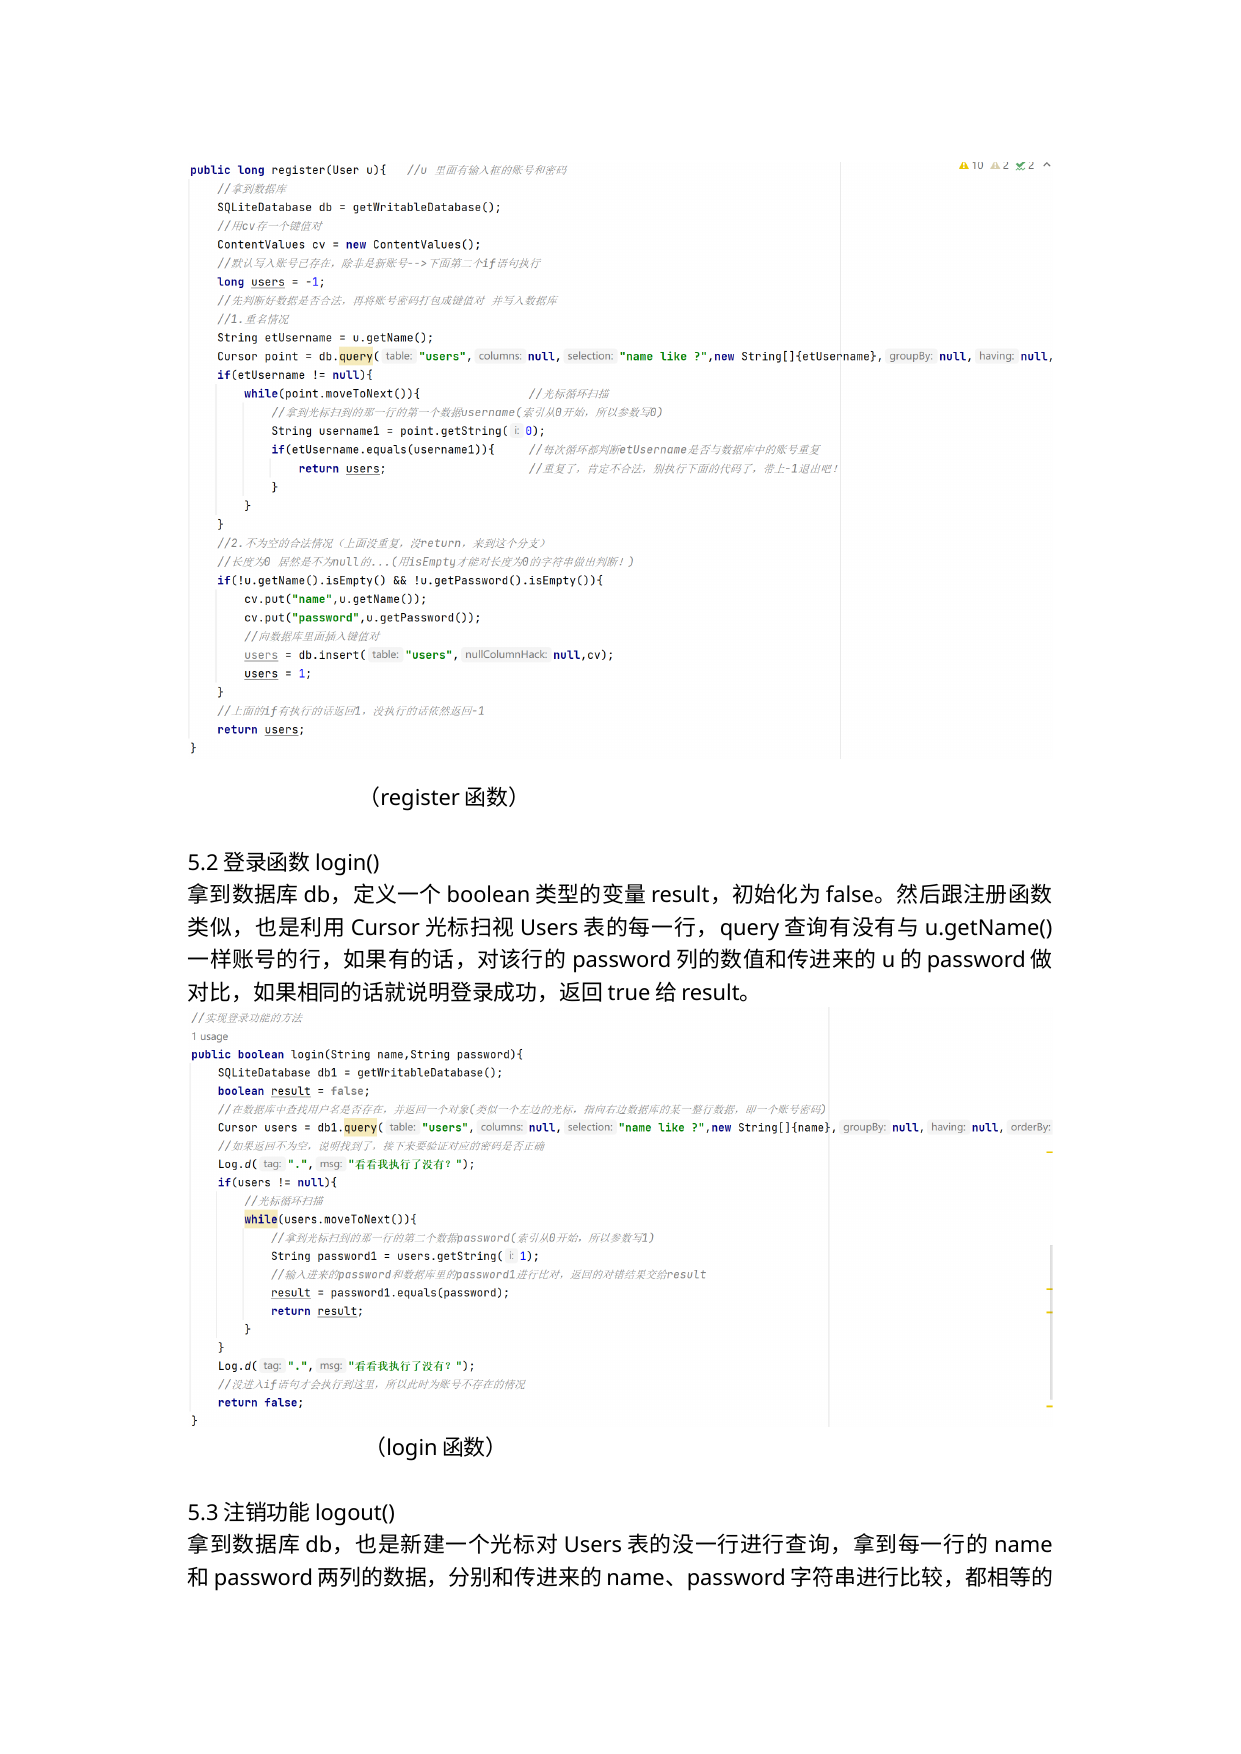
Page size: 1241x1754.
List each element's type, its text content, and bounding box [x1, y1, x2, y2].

picture [187, 162, 1053, 759]
picture [187, 1007, 1053, 1427]
text 拿到数据库db，定义一个boolean类型的变量result，初始化为false。然后跟注册函数类似，也是利用Cursor光标扫视Users表的每一行，query查询有没有与u.getName()一样账号的行，如果有的话，对该行的password列的数值和传进来的u的password做对比，如果相同的话就说明登录成功，返回true给result。 [187, 877, 1053, 1007]
text 5.3注销功能logout() [187, 1494, 1053, 1527]
text （register函数） [187, 779, 1053, 812]
text 5.2登录函数login() [187, 844, 1053, 877]
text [187, 1527, 1053, 1592]
text （login函数） [187, 1429, 1053, 1462]
